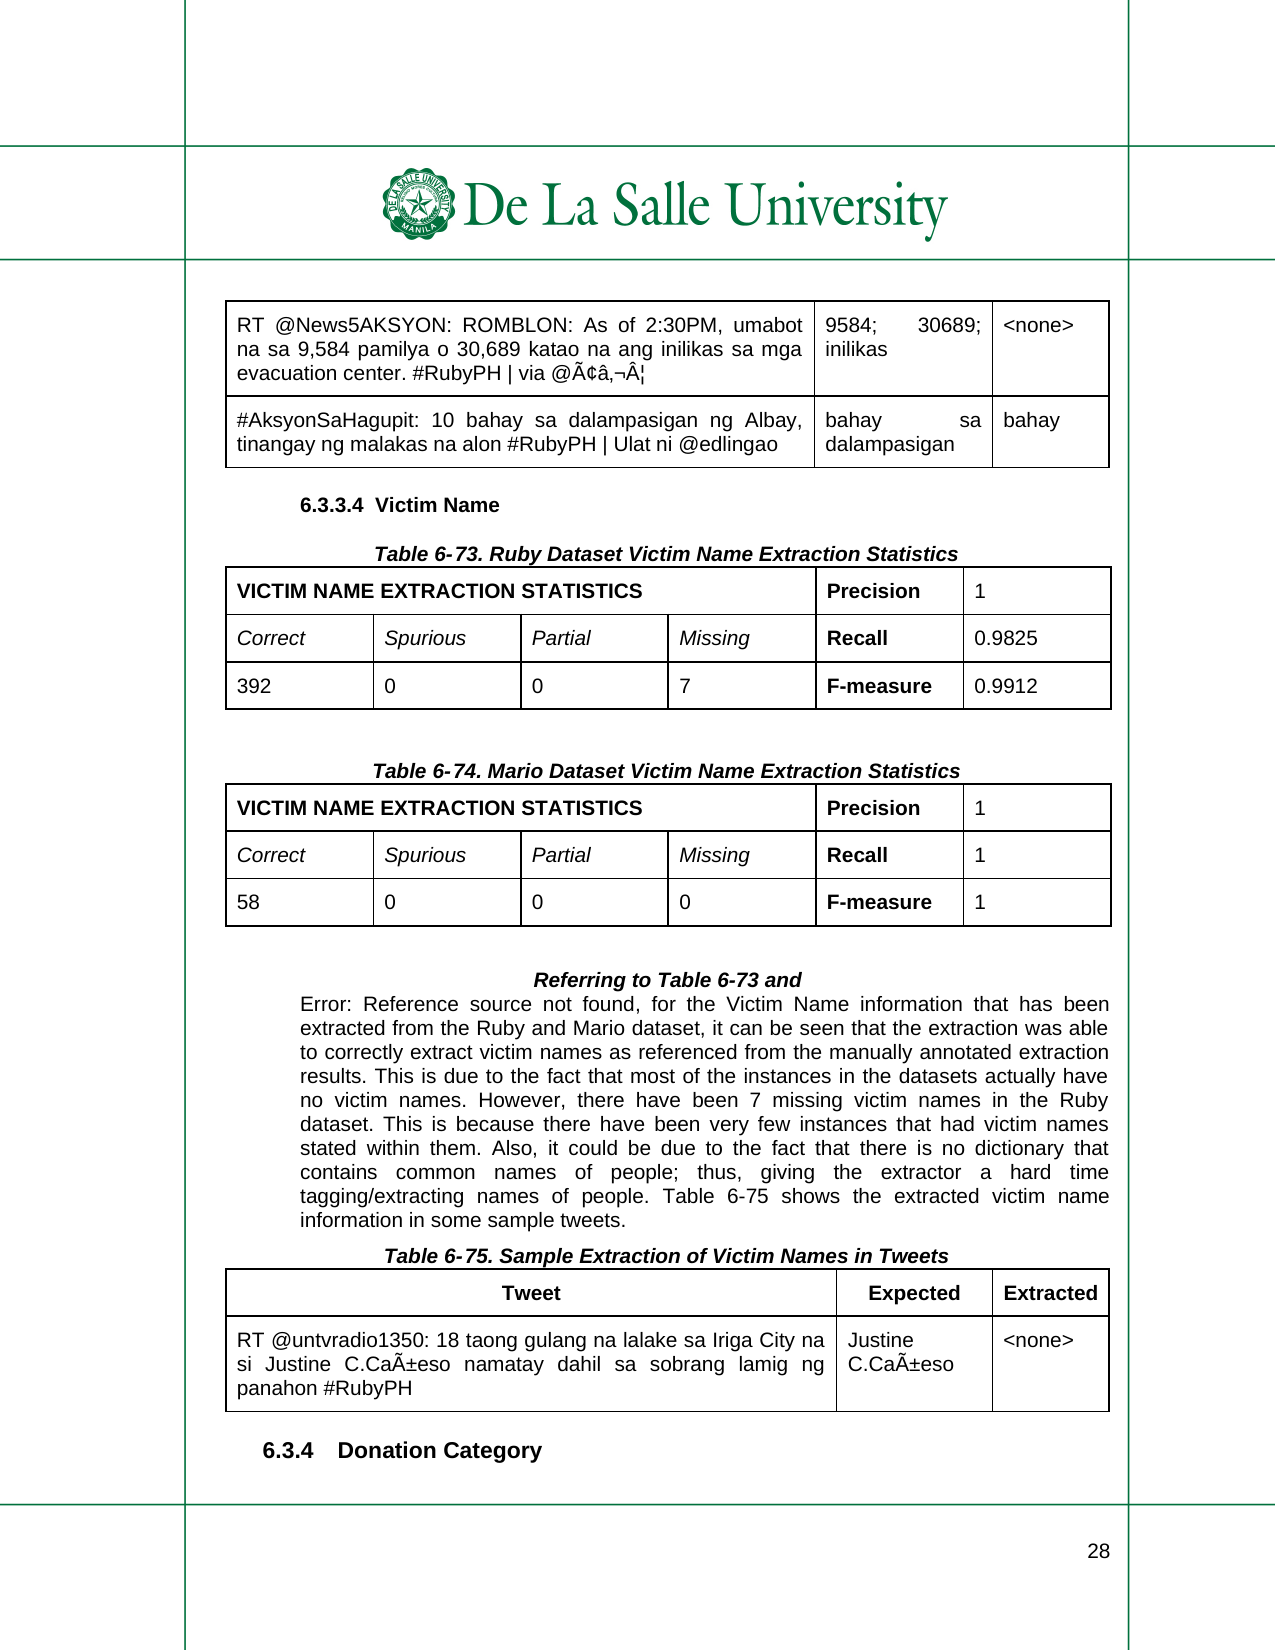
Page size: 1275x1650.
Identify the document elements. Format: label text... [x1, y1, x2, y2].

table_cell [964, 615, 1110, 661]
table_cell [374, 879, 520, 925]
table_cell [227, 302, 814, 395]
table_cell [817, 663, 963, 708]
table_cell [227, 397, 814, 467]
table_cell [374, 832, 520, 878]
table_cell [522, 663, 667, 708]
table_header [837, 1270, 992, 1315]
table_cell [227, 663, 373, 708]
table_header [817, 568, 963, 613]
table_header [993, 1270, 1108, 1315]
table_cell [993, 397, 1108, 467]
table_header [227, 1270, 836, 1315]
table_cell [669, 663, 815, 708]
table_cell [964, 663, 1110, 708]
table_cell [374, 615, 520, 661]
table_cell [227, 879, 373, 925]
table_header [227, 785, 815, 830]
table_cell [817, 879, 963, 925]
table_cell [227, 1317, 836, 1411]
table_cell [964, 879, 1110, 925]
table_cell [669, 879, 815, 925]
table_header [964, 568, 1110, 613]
subtitle Victim Name [300, 493, 1110, 517]
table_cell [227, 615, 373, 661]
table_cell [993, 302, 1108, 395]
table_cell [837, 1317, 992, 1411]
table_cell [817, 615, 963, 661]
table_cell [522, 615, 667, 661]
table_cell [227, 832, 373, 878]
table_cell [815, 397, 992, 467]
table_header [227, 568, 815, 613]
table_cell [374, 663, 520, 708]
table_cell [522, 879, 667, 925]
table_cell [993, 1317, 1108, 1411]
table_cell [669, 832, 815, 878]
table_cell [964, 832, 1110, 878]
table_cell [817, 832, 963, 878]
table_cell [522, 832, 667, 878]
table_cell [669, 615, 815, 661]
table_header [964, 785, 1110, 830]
picture [0, 0, 1275, 1650]
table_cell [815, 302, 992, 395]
subtitle Donation Category [262, 1437, 1110, 1463]
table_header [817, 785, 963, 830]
